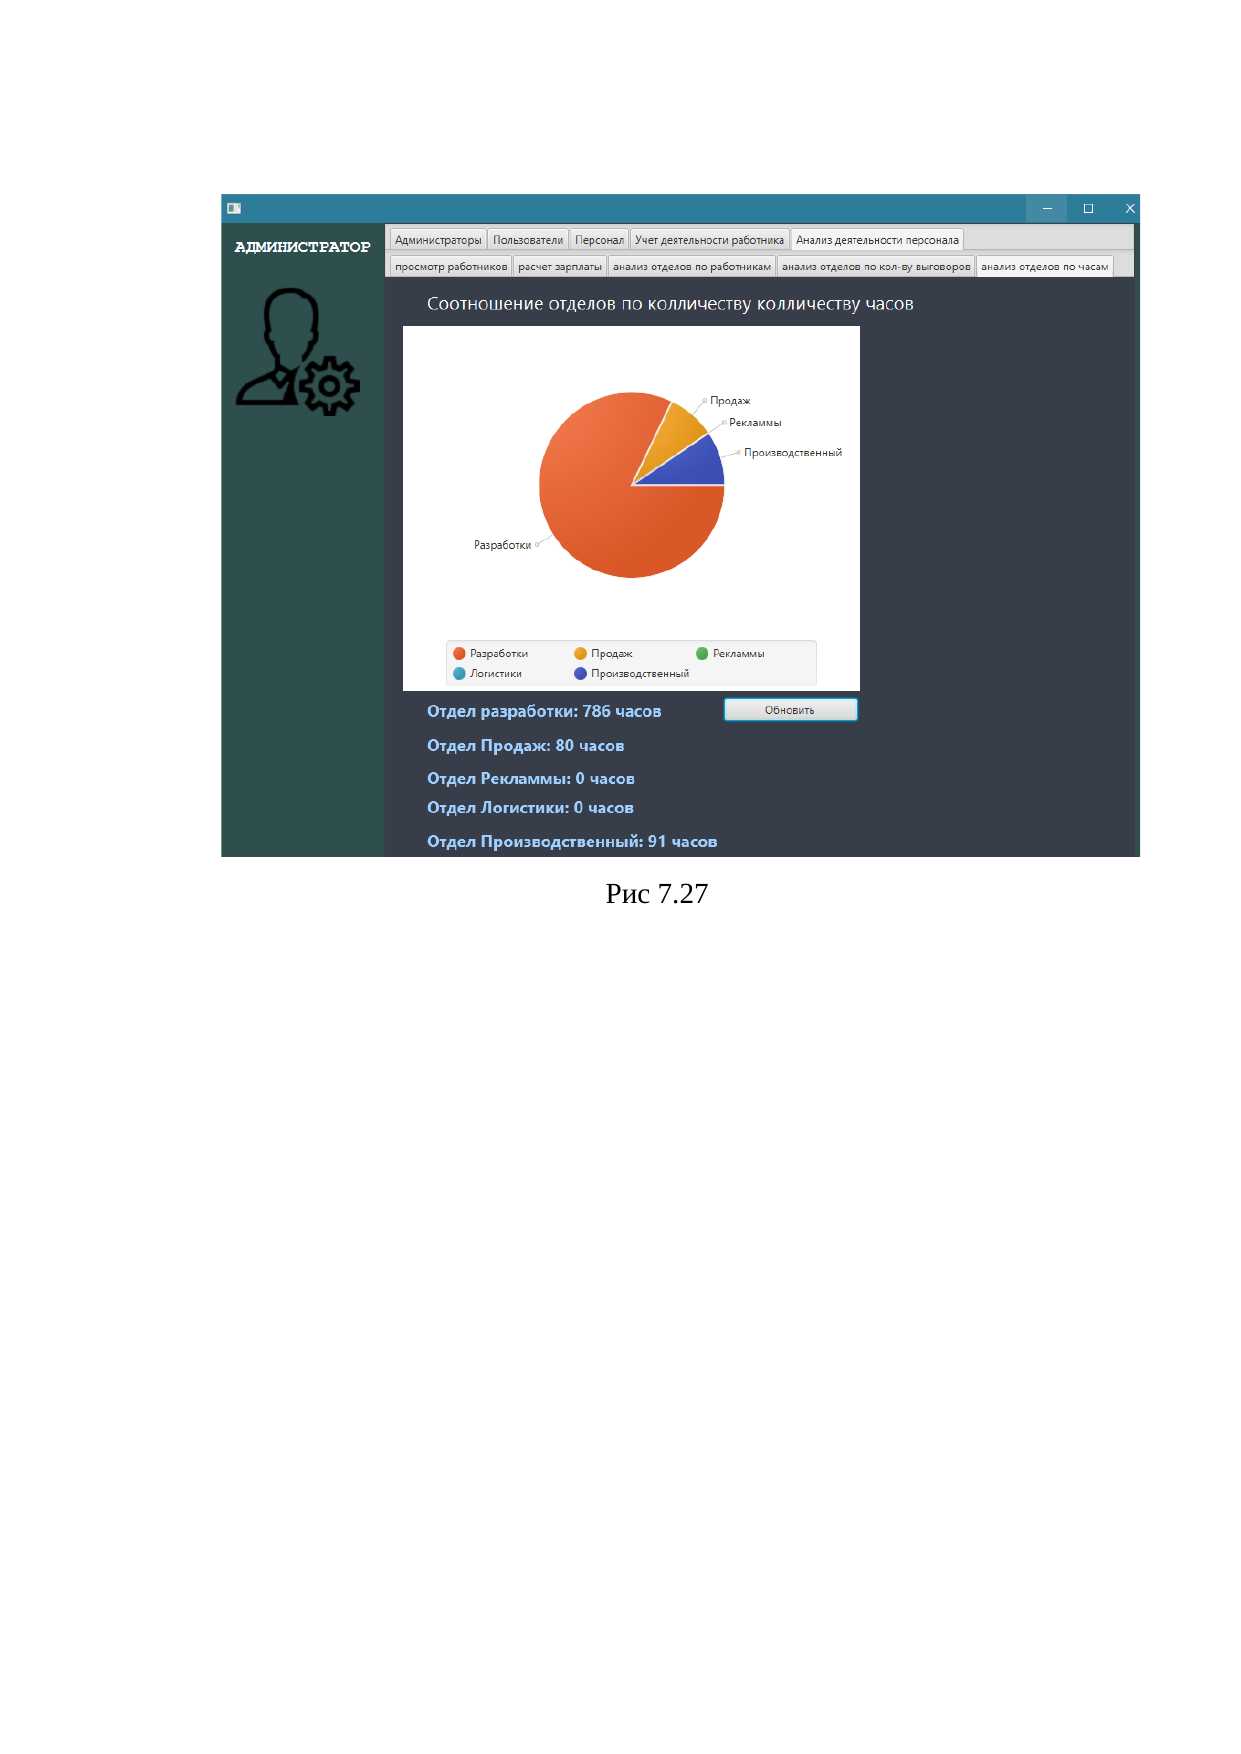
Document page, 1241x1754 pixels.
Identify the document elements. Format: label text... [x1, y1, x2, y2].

picture [221, 194, 1141, 857]
text Рис 7.27 [148, 876, 1093, 909]
